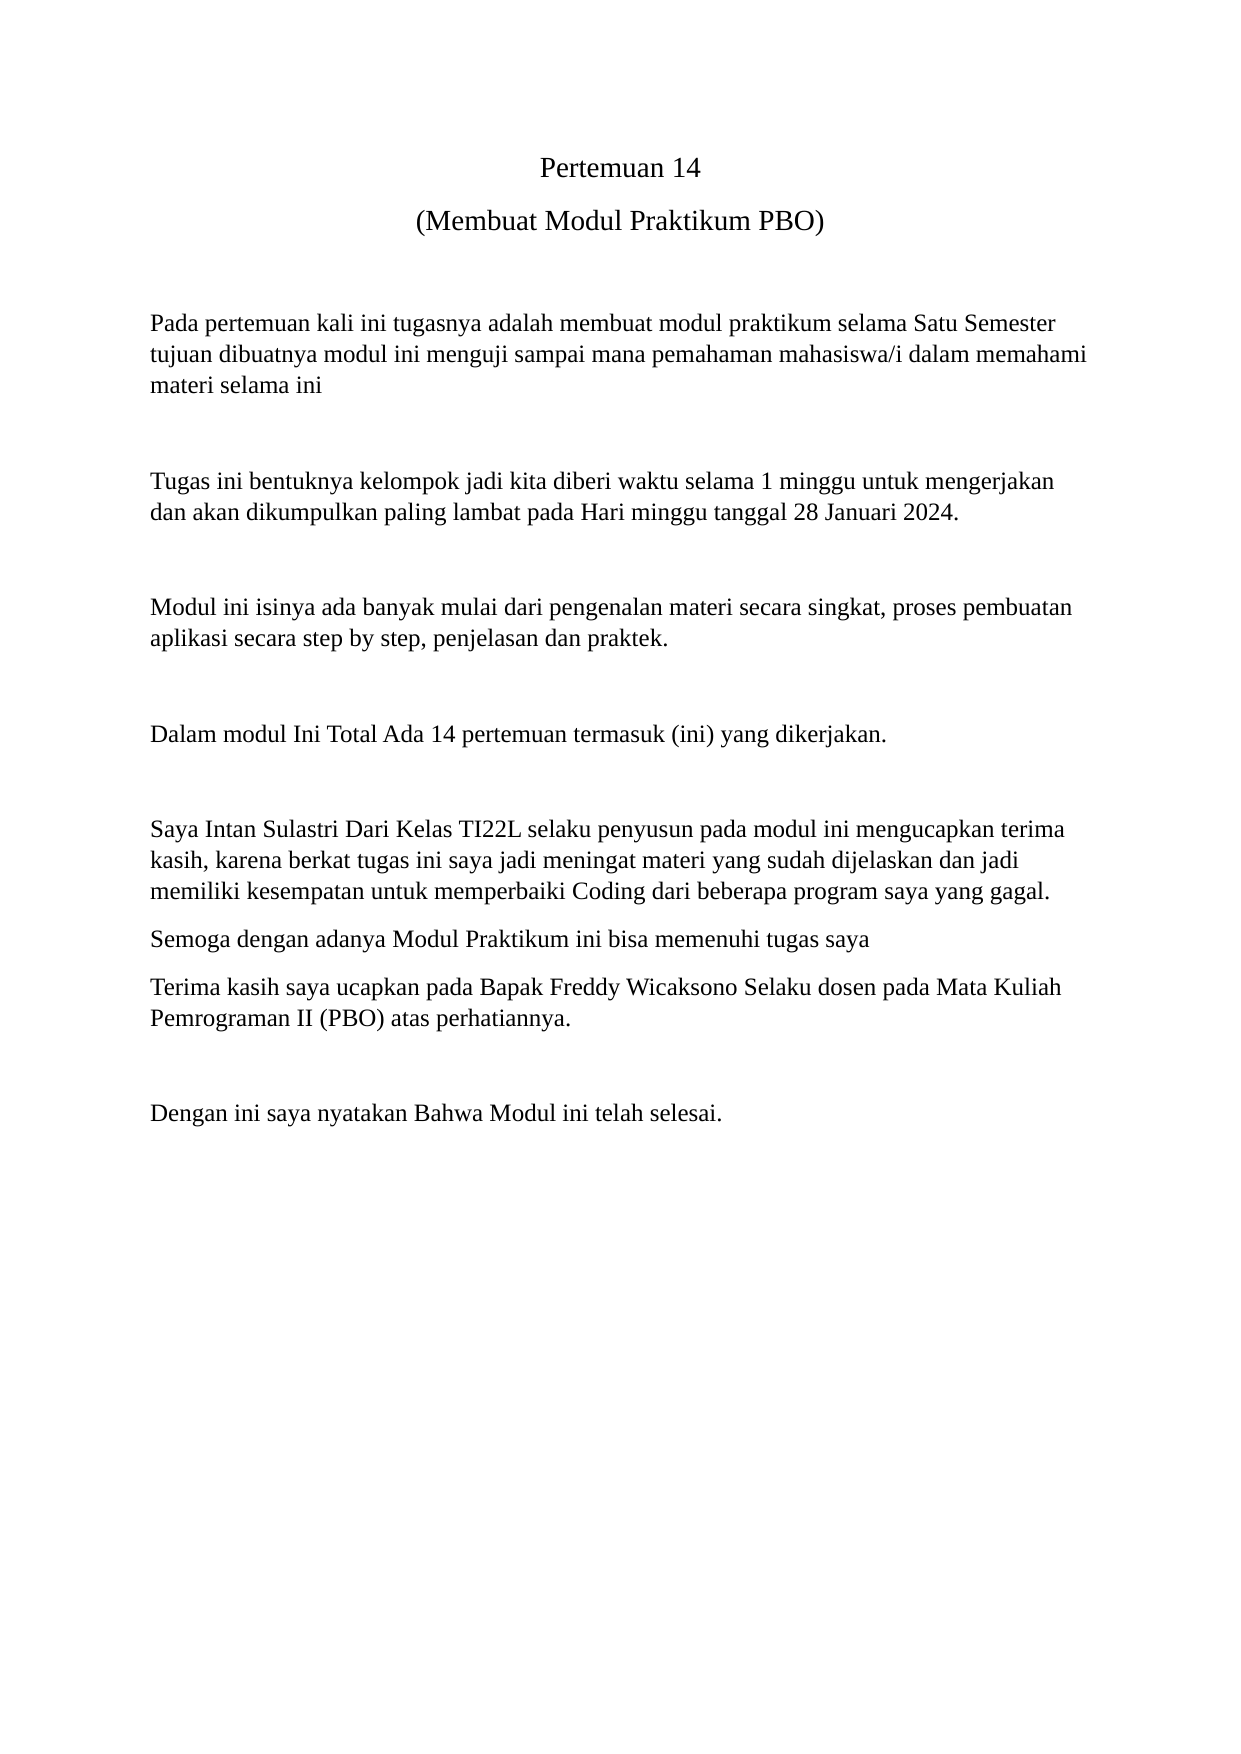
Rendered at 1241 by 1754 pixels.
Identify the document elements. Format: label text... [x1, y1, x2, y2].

text Semoga dengan adanya Modul Praktikum ini bisa memenuhi tugas saya [150, 924, 1090, 953]
text Saya Intan Sulastri Dari Kelas TI22L selaku penyusun pada modul ini mengucapkan terima kasih, karena berkat tugas ini saya jadi meningat materi yang sudah dijelaskan dan jadi memiliki kesempatan untuk memperbaiki Coding dari beberapa program saya yang gagal. [150, 814, 1090, 905]
text (Membuat Modul Praktikum PBO) [150, 203, 1090, 236]
text Pertemuan 14 [150, 150, 1090, 183]
text Pada pertemuan kali ini tugasnya adalah membuat modul praktikum selama Satu Semester tujuan dibuatnya modul ini menguji sampai mana pemahaman mahasiswa/i dalam memahami materi selama ini [150, 308, 1090, 399]
text Terima kasih saya ucapkan pada Bapak Freddy Wicaksono Selaku dosen pada Mata Kuliah Pemrograman II (PBO) atas perhatiannya. [150, 972, 1090, 1032]
text Dengan ini saya nyatakan Bahwa Modul ini telah selesai. [150, 1098, 1090, 1127]
text Dalam modul Ini Total Ada 14 pertemuan termasuk (ini) yang dikerjakan. [150, 719, 1090, 748]
text Tugas ini bentuknya kelompok jadi kita diberi waktu selama 1 minggu untuk mengerjakan dan akan dikumpulkan paling lambat pada Hari minggu tanggal 28 Januari 2024. [150, 466, 1090, 526]
text Modul ini isinya ada banyak mulai dari pengenalan materi secara singkat, proses pembuatan aplikasi secara step by step, penjelasan dan praktek. [150, 592, 1090, 652]
